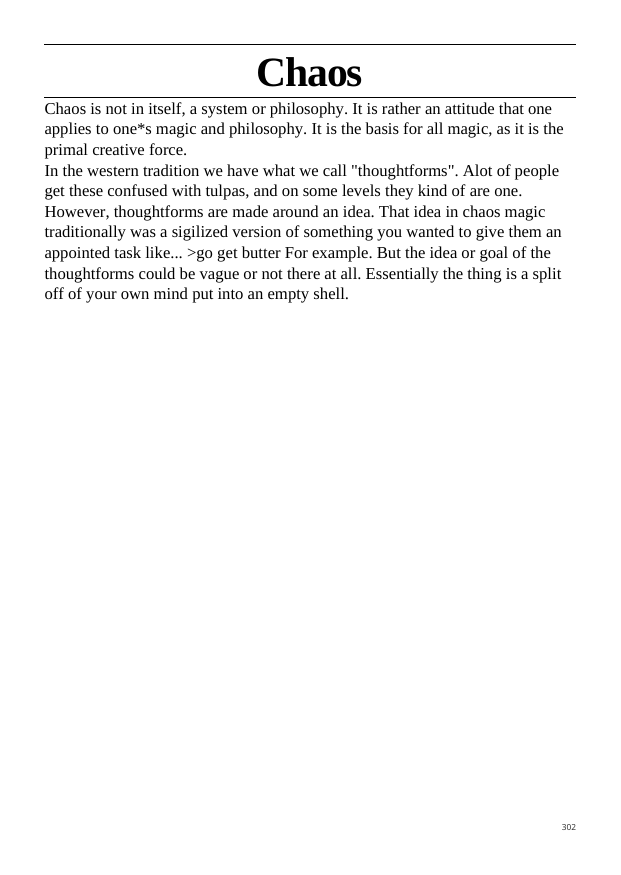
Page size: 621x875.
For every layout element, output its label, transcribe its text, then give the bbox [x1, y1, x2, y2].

text In the western tradition we have what we call "thoughtforms". Alot of people get these confused with tulpas, and on some levels they kind of are one. However, thoughtforms are made around an idea. That idea in chaos magic traditionally was a sigilized version of something you wanted to give them an appointed task like... >go get butter For example. But the idea or goal of the thoughtforms could be vague or not there at all. Essentially the thing is a split off of your own mind put into an empty shell. [44, 160, 576, 303]
subtitle Chaos [44, 45, 576, 97]
text Chaos is not in itself, a system or philosophy. It is rather an attitude that one applies to one*s magic and philosophy. It is the basis for all magic, as it is the primal creative force. [44, 98, 576, 159]
